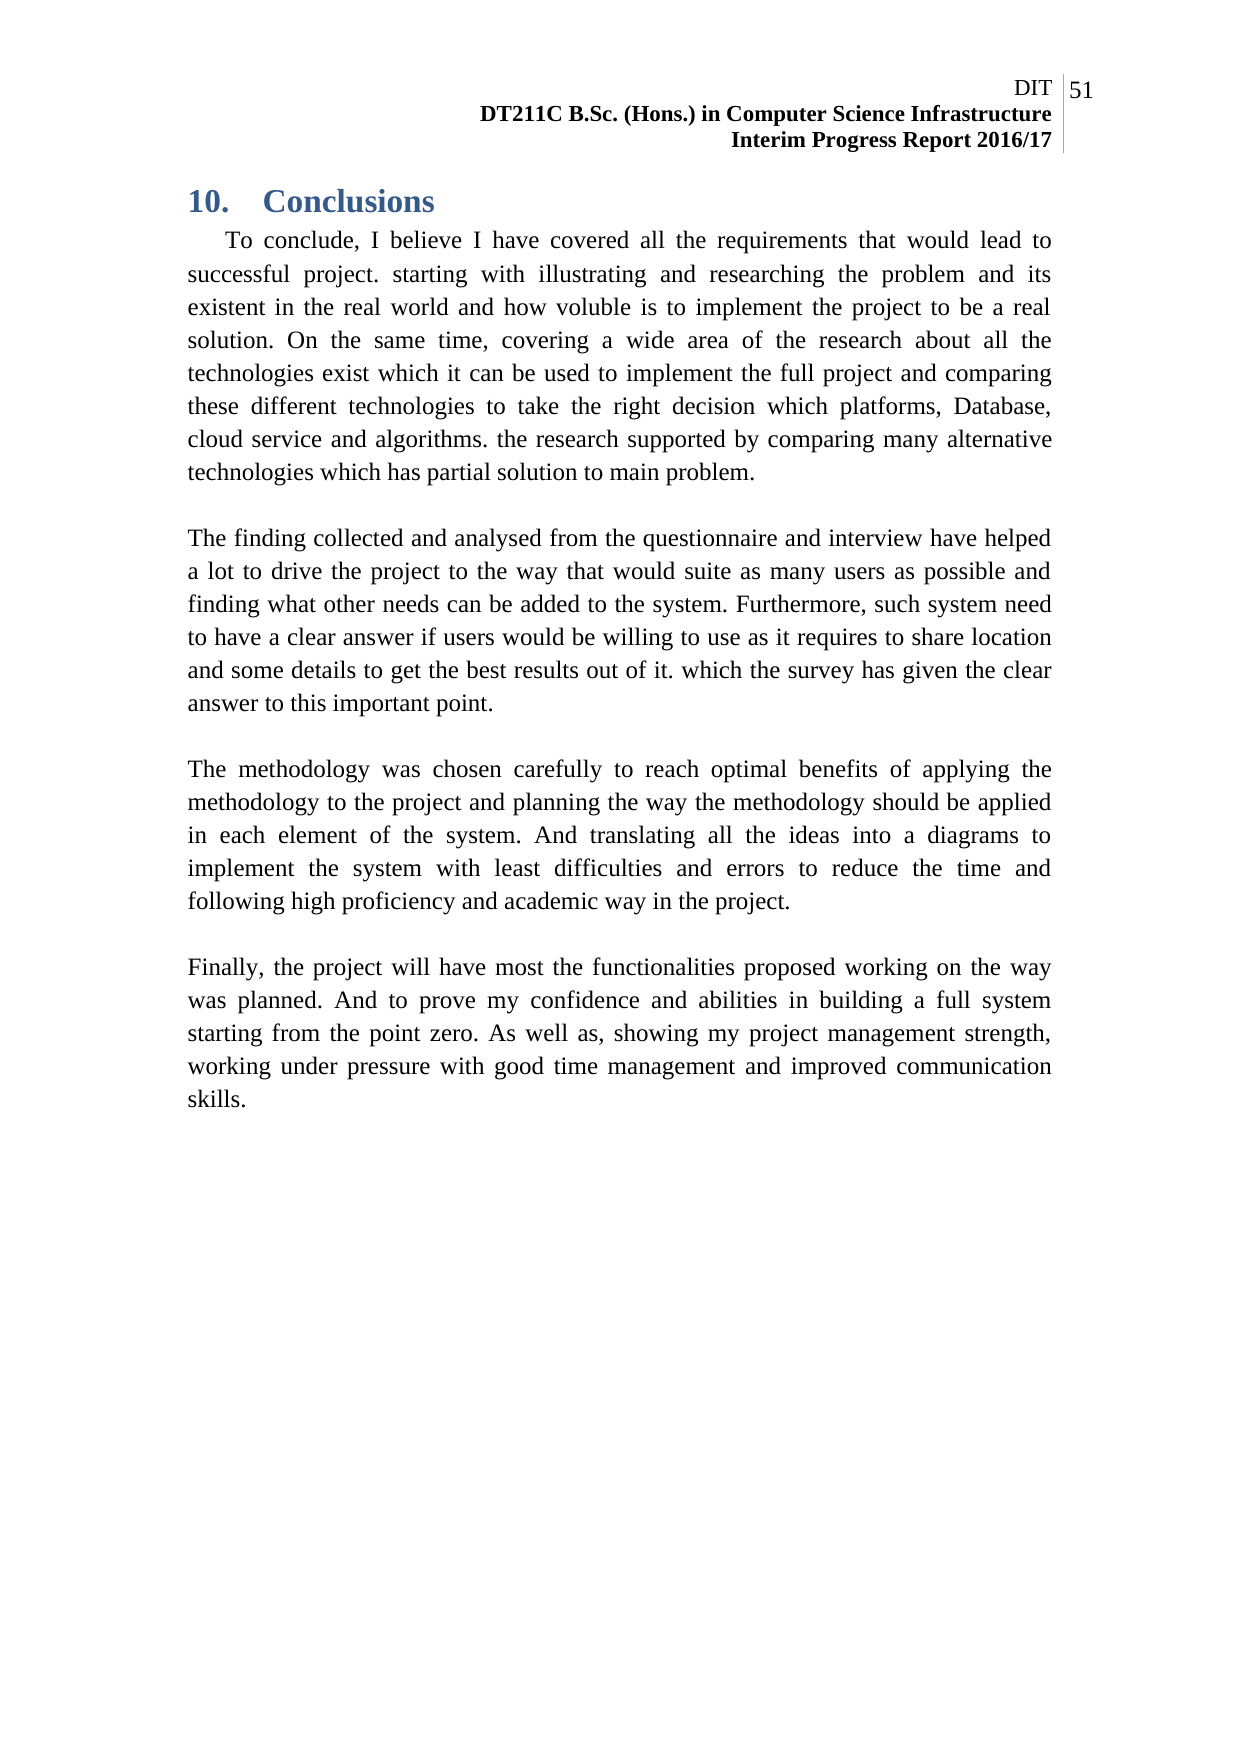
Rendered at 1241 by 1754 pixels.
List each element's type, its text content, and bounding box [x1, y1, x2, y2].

text Finally, the project will have most the functionalities proposed working on the way was planned. And to prove my confidence and abilities in building a full system starting from the point zero. As well as, showing my project management strength, working under pressure with good time management and improved communication skills. [187, 952, 1053, 1113]
subtitle Conclusions [187, 182, 1053, 220]
text The methodology was chosen carefully to reach optimal benefits of applying the methodology to the project and planning the way the methodology should be applied in each element of the system. And translating all the ideas into a diagrams to implement the system with least difficulties and errors to reduce the time and following high proficiency and academic way in the project. [187, 754, 1053, 915]
text To conclude, I believe I have covered all the requirements that would lead to successful project. starting with illustrating and researching the problem and its existent in the real world and how voluble is to implement the project to be a real solution. On the same time, covering a wide area of the research about all the technologies exist which it can be used to implement the full project and comparing these different technologies to take the right decision which platforms, Database, cloud service and algorithms. the research supported by comparing many alternative technologies which has partial solution to main problem. [187, 226, 1053, 486]
text The finding collected and analysed from the questionnaire and interview have helped a lot to drive the project to the way that would suite as many users as possible and finding what other needs can be added to the system. Furthermore, such system need to have a clear answer if users would be willing to use as it requires to share location and some details to get the best results out of it. which the survey has given the clear answer to this important point. [187, 523, 1053, 717]
